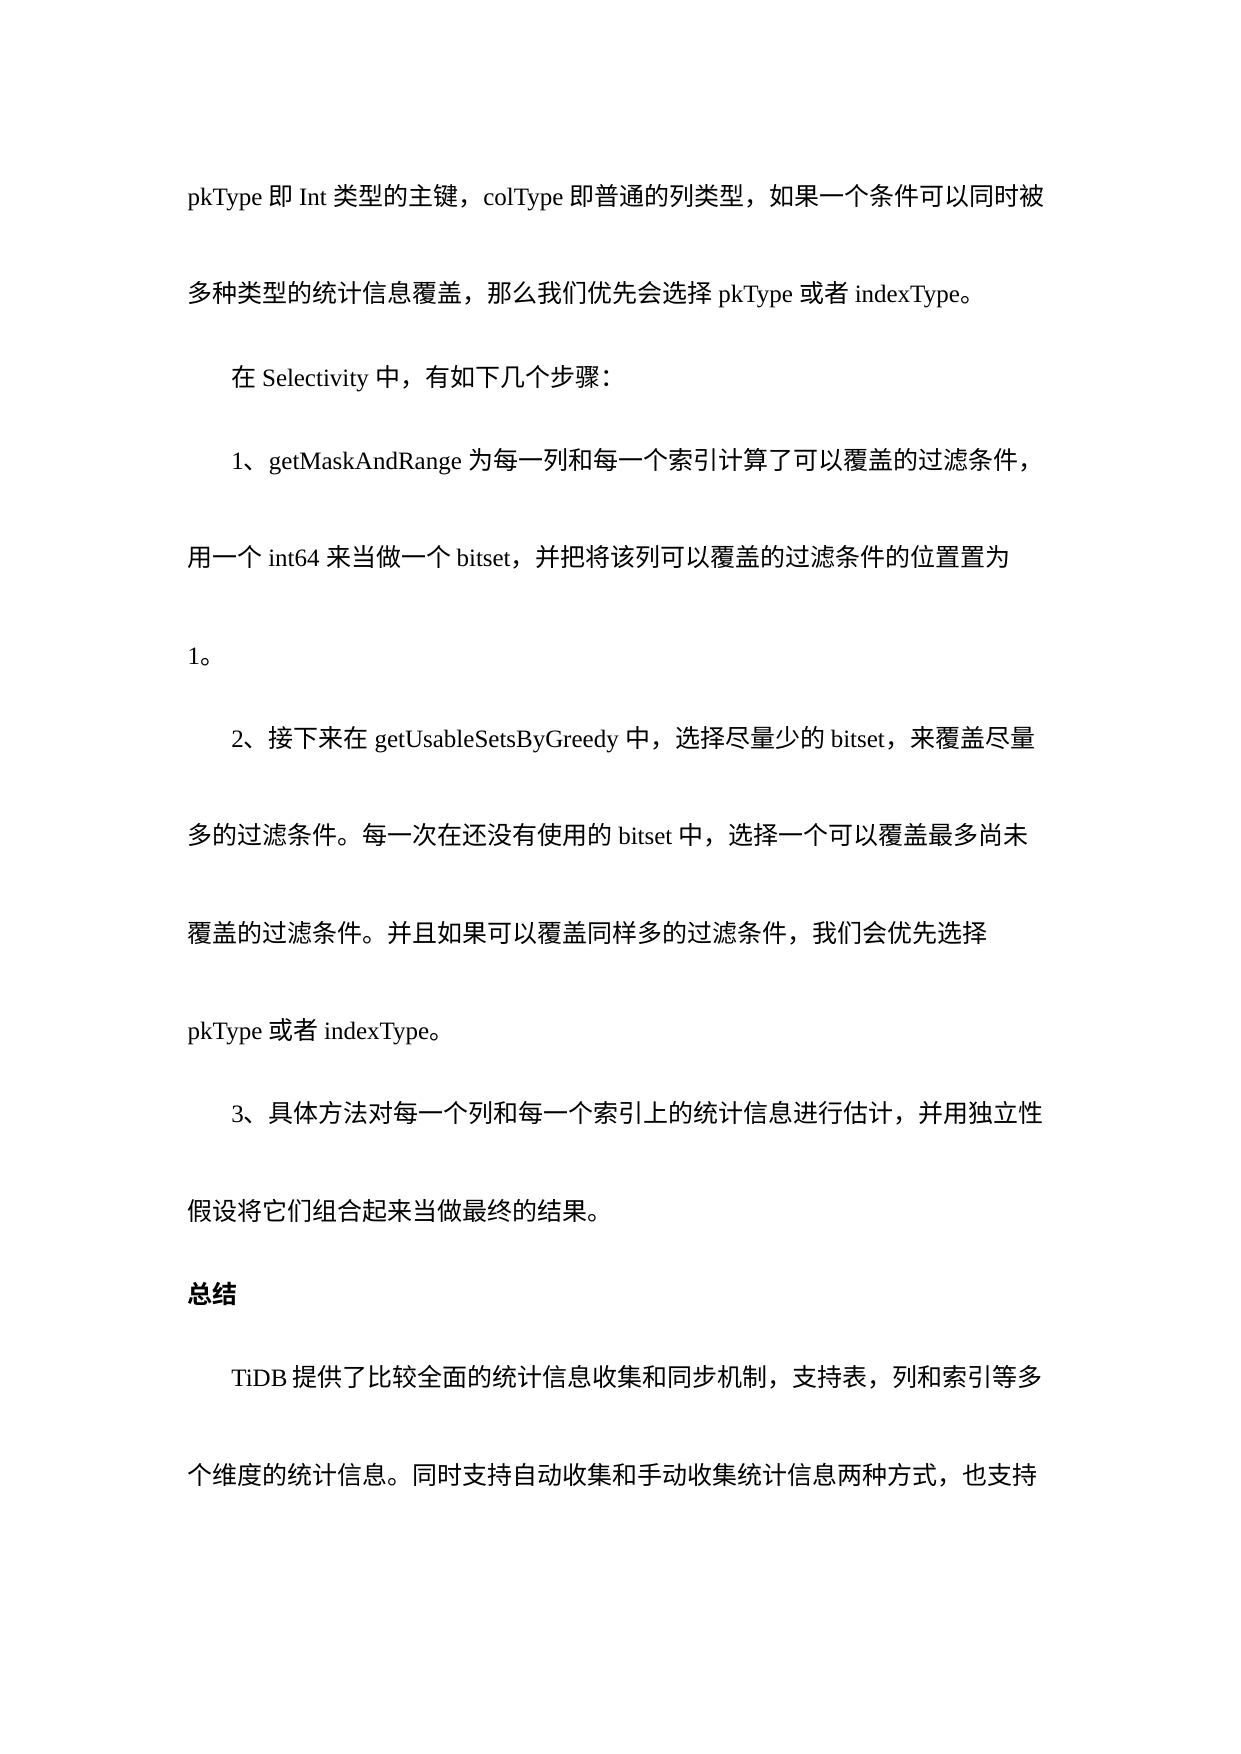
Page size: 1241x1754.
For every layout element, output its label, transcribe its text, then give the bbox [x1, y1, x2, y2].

text 2、接下来在 getUsableSetsByGreedy 中，选择尽量少的 bitset，来覆盖尽量多的过滤条件。每一次在还没有使用的 bitset 中，选择一个可以覆盖最多尚未覆盖的过滤条件。并且如果可以覆盖同样多的过滤条件，我们会优先选择 pkType 或者 indexType。 [187, 704, 1053, 1061]
text 在 Selectivity 中，有如下几个步骤： [187, 343, 1053, 408]
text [187, 1343, 1053, 1506]
subtitle 总结 [187, 1260, 1053, 1325]
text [187, 162, 1053, 324]
text 3、具体方法对每一个列和每一个索引上的统计信息进行估计，并用独立性假设将它们组合起来当做最终的结果。 [187, 1079, 1053, 1242]
text 1、getMaskAndRange 为每一列和每一个索引计算了可以覆盖的过滤条件，用一个 int64 来当做一个 bitset，并把将该列可以覆盖的过滤条件的位置置为 1。 [187, 426, 1053, 686]
